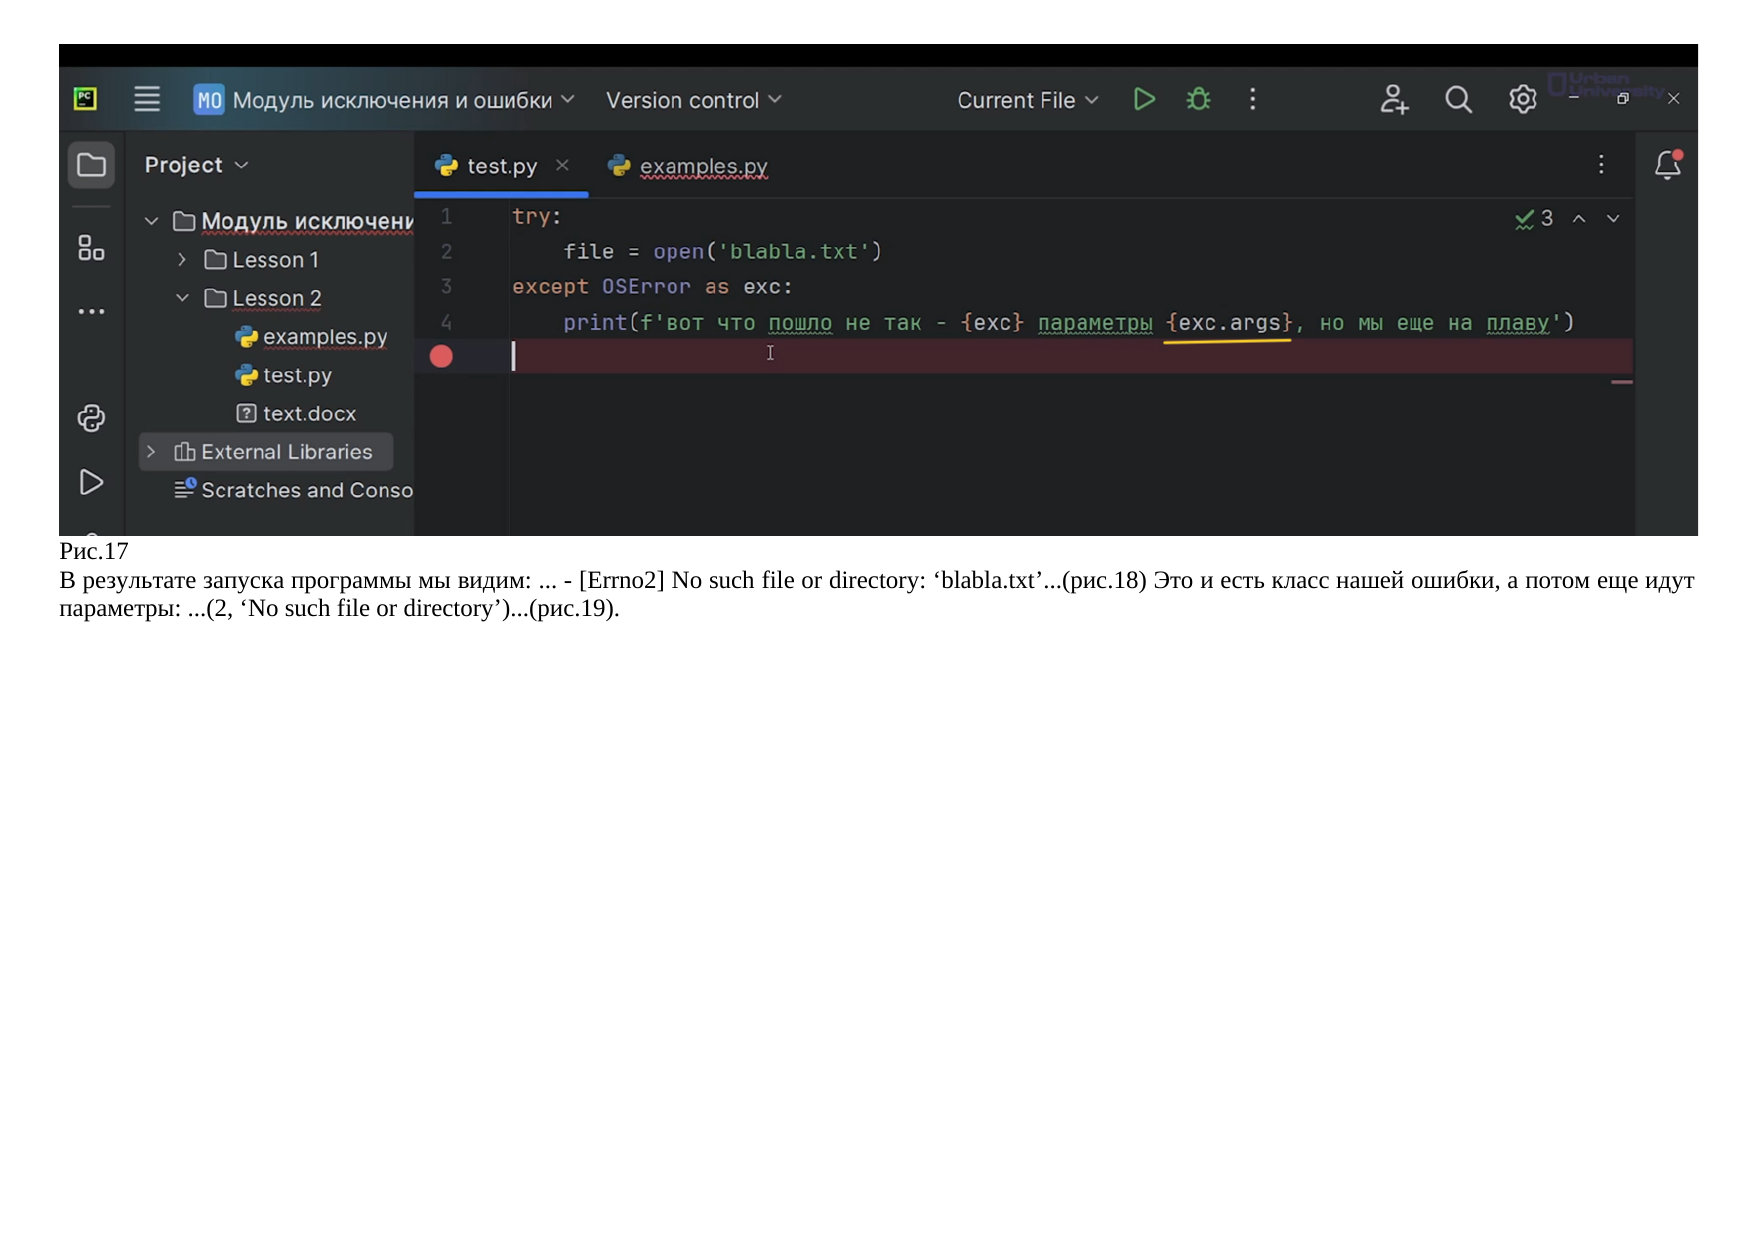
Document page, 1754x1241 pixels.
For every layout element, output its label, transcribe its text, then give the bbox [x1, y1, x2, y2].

text Рис.17 [59, 536, 1698, 565]
picture [59, 44, 1699, 536]
text В результате запуска программы мы видим: ... - [Errno2] No such file or directory: ‘blabla.txt’...(рис.18) Это и есть класс нашей ошибки, а потом еще идут параметры: ...(2, ‘No such file or directory’)...(рис.19). [59, 565, 1698, 622]
